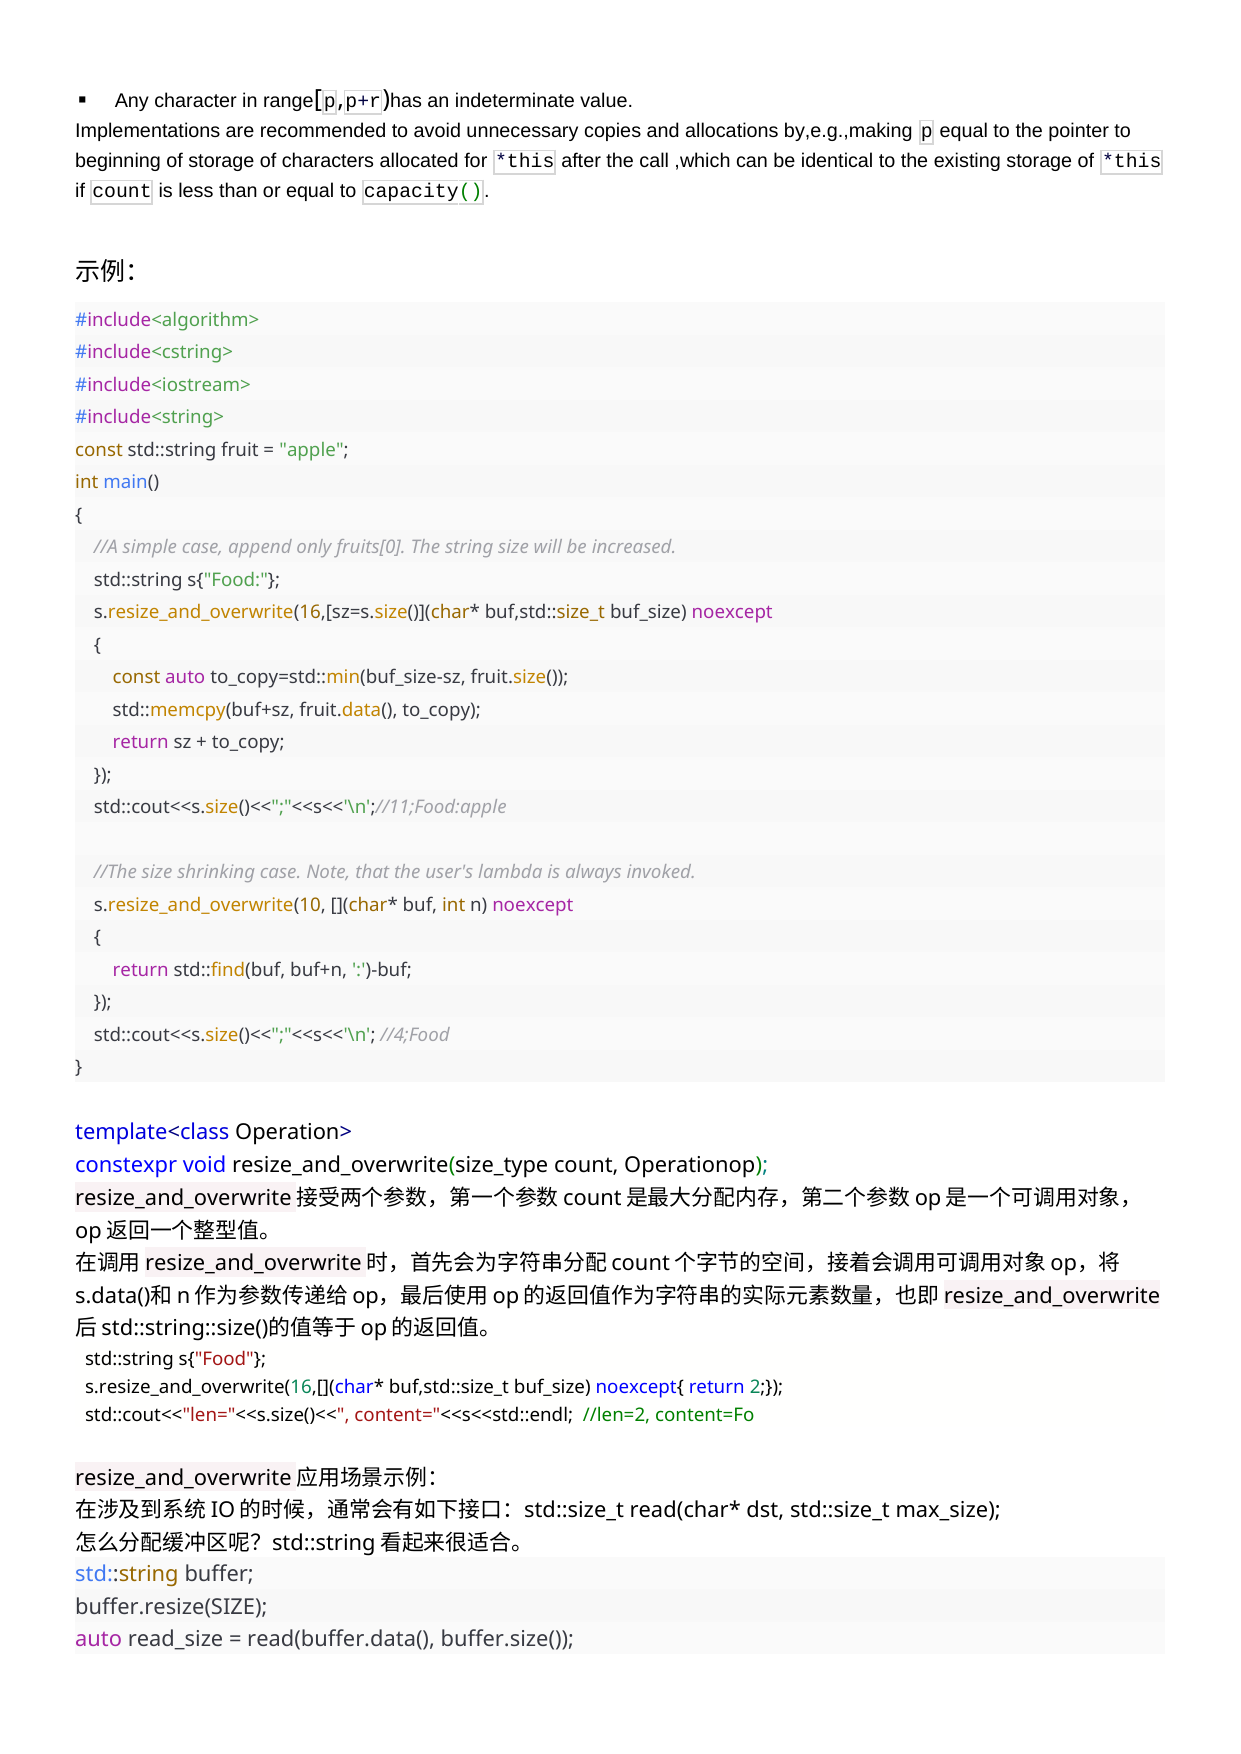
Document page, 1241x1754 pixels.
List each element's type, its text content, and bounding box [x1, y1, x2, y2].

text const std::string fruit = "apple"; [75, 432, 1165, 465]
text resize_and_overwrite应用场景示例： [75, 1459, 1165, 1492]
text resize_and_overwrite接受两个参数，第一个参数count是最大分配内存，第二个参数op是一个可调用对象，op返回一个整型值。 [75, 1180, 1165, 1245]
text }); [75, 757, 1165, 790]
text s.resize_and_overwrite(16,[sz=s.size()](char* buf,std::size_t buf_size) noexcept [75, 595, 1165, 627]
list Any character in range[p,p+r)has an indeterminate value. [77, 81, 1165, 115]
text //A simple case, append only fruits[0]. The string size will be increased. [75, 530, 1165, 562]
text std::string s{"Food"}; [75, 1342, 1165, 1371]
text #include<algorithm> [75, 302, 1165, 335]
text Implementations are recommended to avoid unnecessary copies and allocations by,e.g.,making p equal to the pointer to beginning of storage of characters allocated for *this after the call ,which can be identical to the existing storage of *this if count is less than or equal to capacity(). [75, 115, 1165, 205]
text #include<cstring> [75, 335, 1165, 367]
text }); [75, 985, 1165, 1017]
text std::memcpy(buf+sz, fruit.data(), to_copy); [75, 692, 1165, 725]
text #include<iostream> [75, 367, 1165, 400]
text { [75, 920, 1165, 952]
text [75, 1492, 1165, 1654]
text { [75, 627, 1165, 660]
text std::cout<<"len="<<s.size()<<", content="<<s<<std::endl; //len=2, content=Fo [75, 1399, 1165, 1427]
text return sz + to_copy; [75, 725, 1165, 757]
text std::string s{"Food:"}; [75, 562, 1165, 595]
text std::cout<<s.size()<<";"<<s<<'\n'; //4;Food [75, 1017, 1165, 1050]
text const auto to_copy=std::min(buf_size-sz, fruit.size()); [75, 660, 1165, 692]
text 示例： [75, 237, 1165, 302]
text int main() [75, 465, 1165, 497]
text 在调用resize_and_overwrite时，首先会为字符串分配count个字节的空间，接着会调用可调用对象op，将s.data()和n作为参数传递给op，最后使用op的返回值作为字符串的实际元素数量，也即resize_and_overwrite后std::string::size()的值等于op的返回值。 [75, 1245, 1165, 1342]
text return std::find(buf, buf+n, ':')-buf; [75, 952, 1165, 985]
text } [75, 1050, 1165, 1082]
text { [75, 497, 1165, 530]
text std::cout<<s.size()<<";"<<s<<'\n';//11;Food:apple [75, 790, 1165, 822]
text template<class Operation> constexpr void resize_and_overwrite(size_type count, Operationop); [75, 1115, 1165, 1180]
text //The size shrinking case. Note, that the user's lambda is always invoked. [75, 855, 1165, 887]
text s.resize_and_overwrite(10, [](char* buf, int n) noexcept [75, 887, 1165, 920]
text s.resize_and_overwrite(16,[](char* buf,std::size_t buf_size) noexcept{ return 2;}); [75, 1371, 1165, 1399]
text #include<string> [75, 400, 1165, 432]
